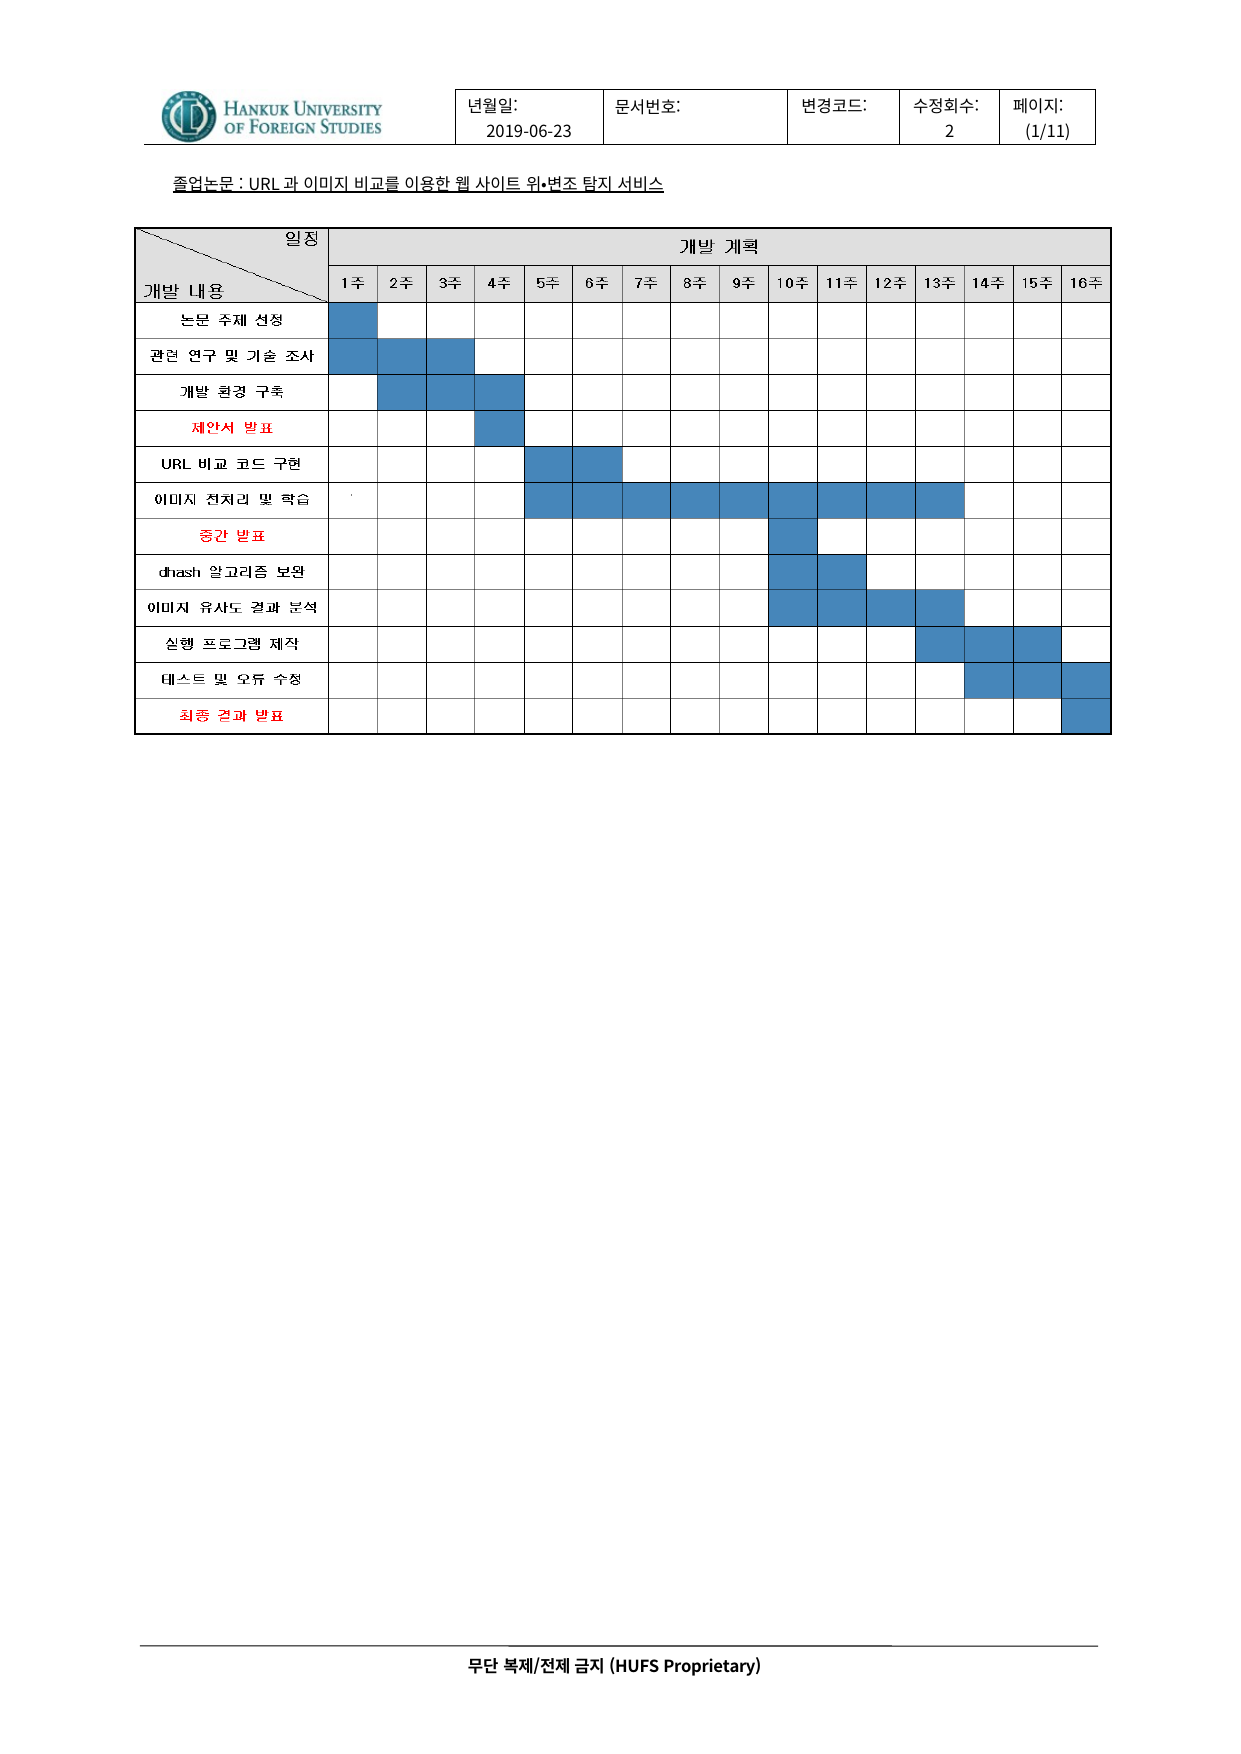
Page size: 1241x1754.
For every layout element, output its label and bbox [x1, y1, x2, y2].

picture [133, 225, 1113, 736]
picture [161, 89, 383, 143]
